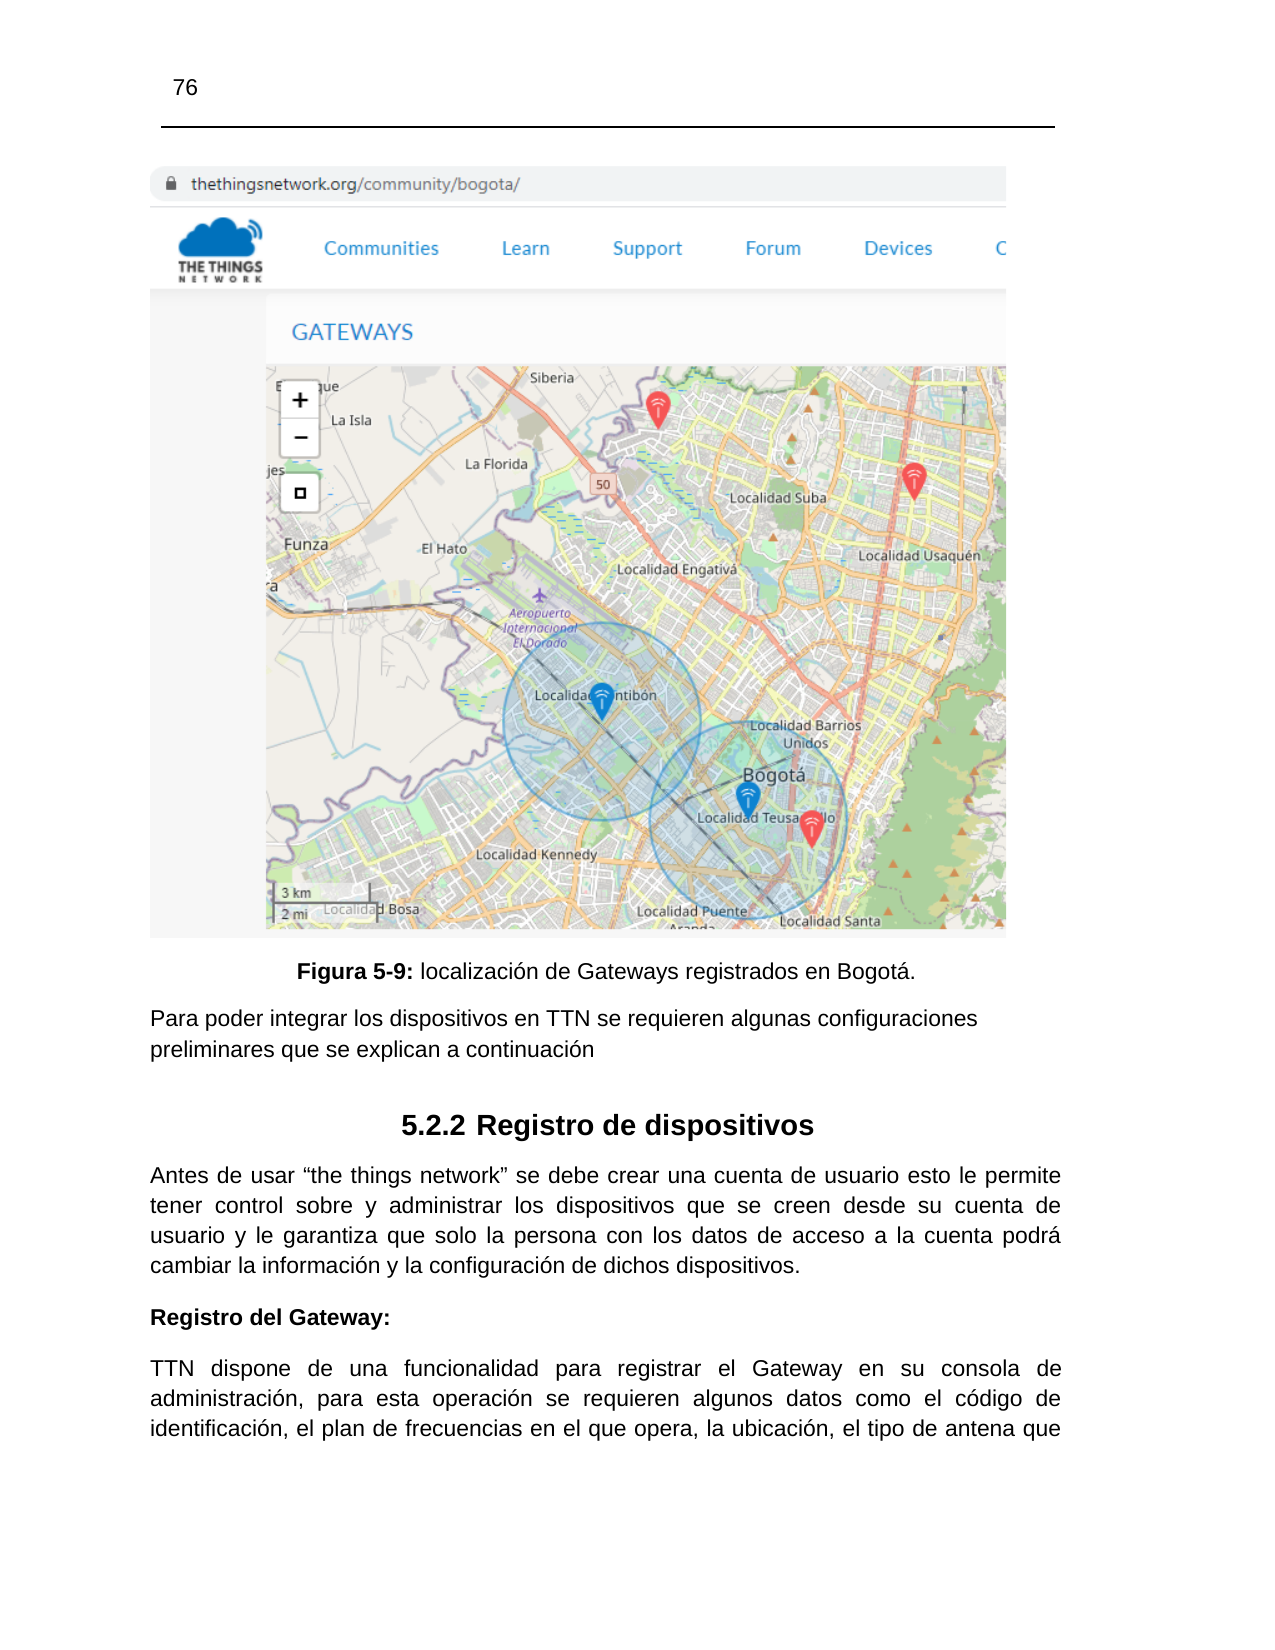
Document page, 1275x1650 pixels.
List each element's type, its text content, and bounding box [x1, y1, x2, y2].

picture [150, 166, 1007, 938]
text Figura 5-9: localización de Gateways registrados en Bogotá. [150, 958, 1062, 984]
text Registro del Gateway: [150, 1303, 1062, 1330]
text Para poder integrar los dispositivos en TTN se requieren algunas configuraciones preliminares que se explican a continuación [150, 1005, 1062, 1062]
text Antes de usar “the things network” se debe crear una cuenta de usuario esto le permite tener control sobre y administrar los dispositivos que se creen desde su cuenta de usuario y le garantiza que solo la persona con los datos de acceso a la cuenta podrá cambiar la información y la configuración de dichos dispositivos. [150, 1162, 1062, 1279]
subtitle Registro de dispositivos [401, 1107, 1062, 1141]
